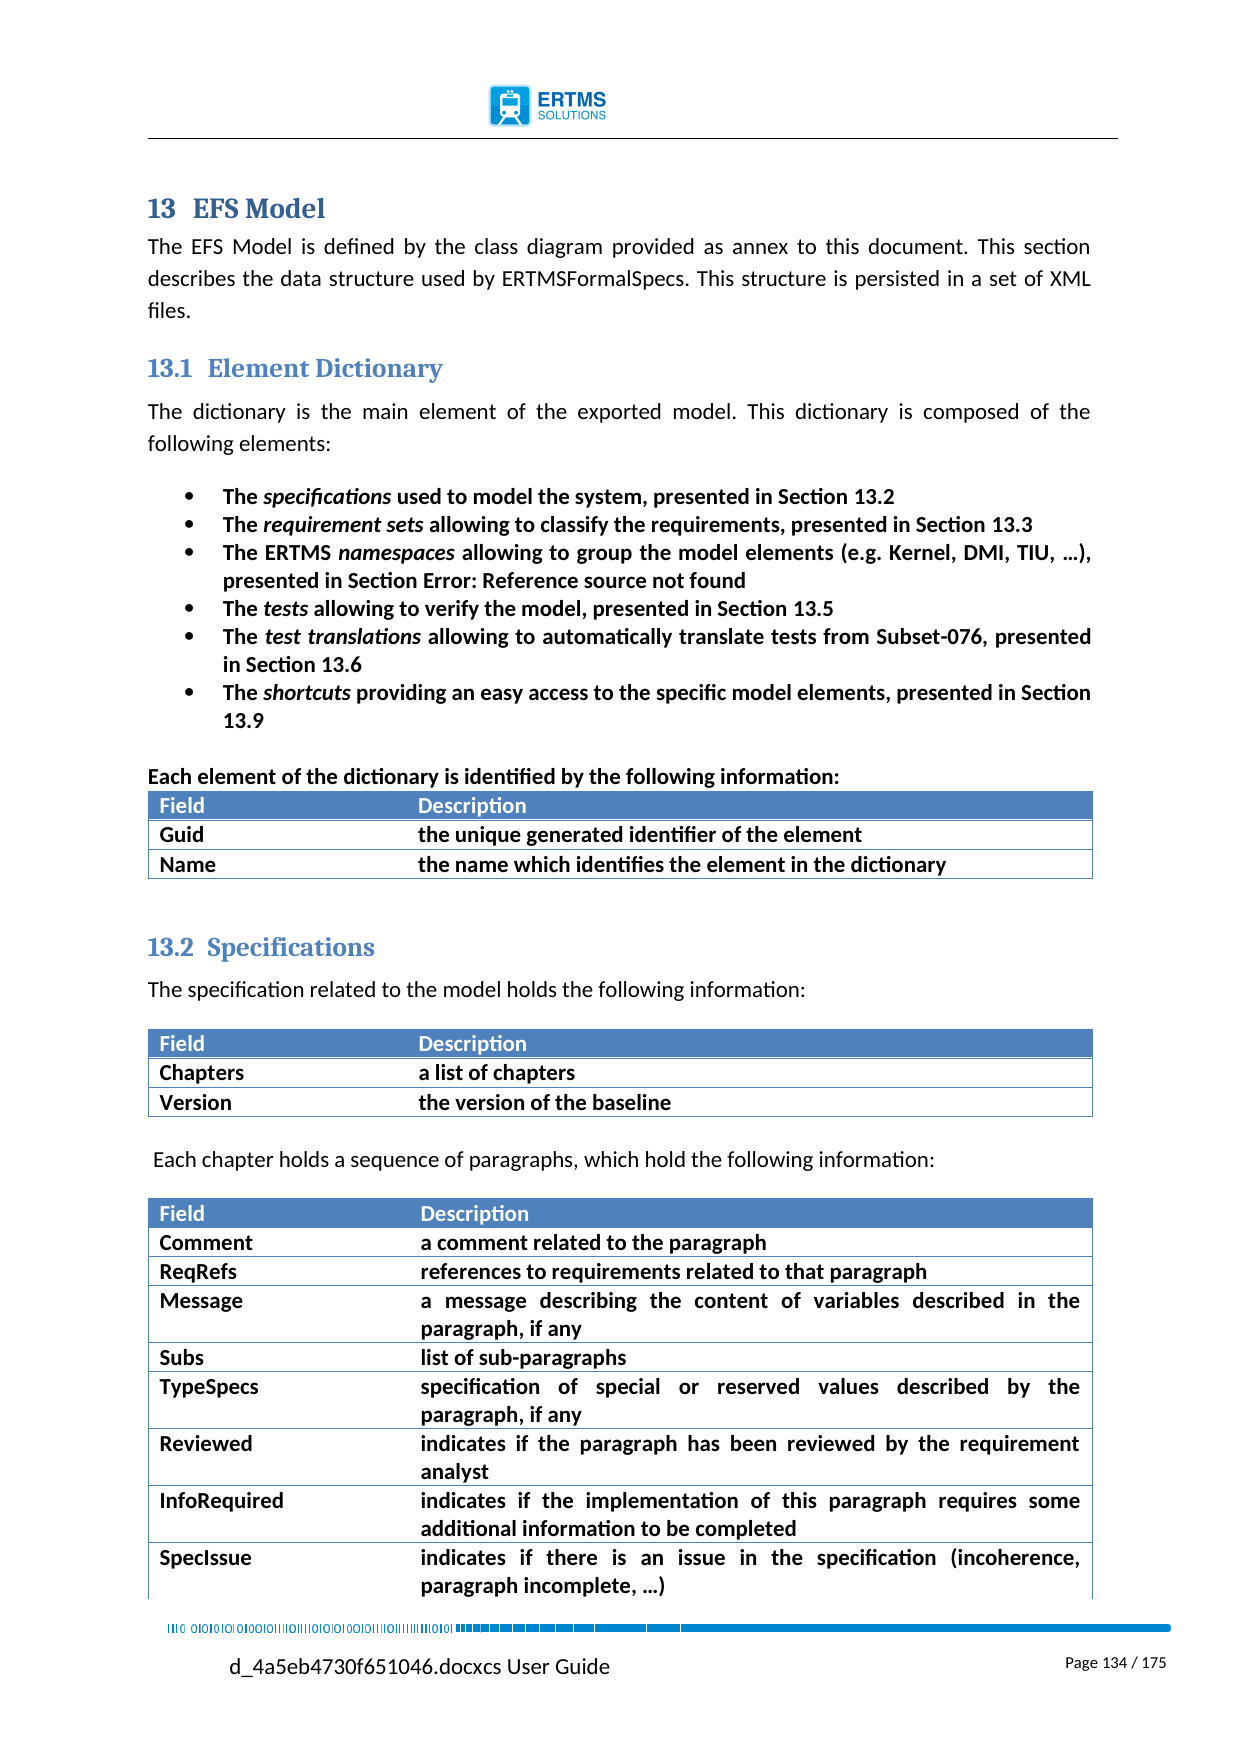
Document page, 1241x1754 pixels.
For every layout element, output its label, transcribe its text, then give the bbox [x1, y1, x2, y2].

text The dictionary is the main element of the exported model. This dictionary is composed of the following elements: [148, 397, 1093, 457]
table_cell Version [149, 1088, 407, 1116]
table_cell a message describing the content of variables described in the paragraph, if any [409, 1286, 1092, 1342]
table_cell Name [149, 850, 407, 878]
table_cell references to requirements related to that paragraph [409, 1257, 1092, 1285]
table_header Description [407, 1030, 1092, 1057]
list The ERTMS namespaces allowing to group the model elements (e.g. Kernel, DMI, TIU, …), presented in Section 0 [185, 538, 1093, 594]
text The EFS Model is defined by the class diagram provided as annex to this document. This section describes the data structure used by ERTMSFormalSpecs. This structure is persisted in a set of XML files. [148, 232, 1093, 324]
table_cell the name which identifies the element in the dictionary [407, 850, 1092, 878]
table_cell a list of chapters [407, 1059, 1092, 1087]
list The requirement sets allowing to classify the requirements, presented in Section 13.3 [185, 510, 1093, 538]
table_cell Message [149, 1286, 409, 1342]
list The tests allowing to verify the model, presented in Section 13.5 [185, 594, 1093, 622]
table_cell TypeSpecs [149, 1372, 409, 1428]
picture [167, 1624, 1171, 1633]
text The specification related to the model holds the following information: [148, 975, 1093, 1003]
subtitle Specifications [148, 932, 1093, 963]
table_cell specification of special or reserved values described by the paragraph, if any [409, 1372, 1092, 1428]
table_cell indicates if the implementation of this paragraph requires some additional information to be completed [409, 1486, 1092, 1542]
table_cell indicates if there is an issue in the specification (incoherence, paragraph incomplete, …) [409, 1543, 1092, 1599]
table_cell SpecIssue [149, 1543, 409, 1599]
table_cell Comment [149, 1228, 409, 1256]
list Each element of the dictionary is identified by the following information: [148, 762, 1093, 791]
subtitle Element Dictionary [148, 353, 1093, 384]
table_header Description [409, 1199, 1092, 1227]
table_header Field [149, 792, 407, 819]
subtitle EFS Model [148, 192, 1093, 226]
table_cell Chapters [149, 1059, 407, 1087]
list The test translations allowing to automatically translate tests from Subset-076, presented in Section 13.6 [185, 622, 1093, 678]
picture [477, 73, 617, 138]
table_cell Guid [149, 821, 407, 849]
table_cell list of sub-paragraphs [409, 1343, 1092, 1371]
table_cell Subs [149, 1343, 409, 1371]
text Each chapter holds a sequence of paragraphs, which hold the following information: [148, 1145, 1093, 1173]
table_header Description [407, 792, 1092, 819]
table_cell the unique generated identifier of the element [407, 821, 1092, 849]
list The shortcuts providing an easy access to the specific model elements, presented in Section 13.9 [185, 678, 1093, 734]
table_header Field [149, 1199, 409, 1227]
list The specifications used to model the system, presented in Section 13.2 [185, 482, 1093, 510]
table_cell the version of the baseline [407, 1088, 1092, 1116]
table_header Field [149, 1030, 407, 1057]
table_cell InfoRequired [149, 1486, 409, 1542]
table_cell indicates if the paragraph has been reviewed by the requirement analyst [409, 1429, 1092, 1485]
table_cell Reviewed [149, 1429, 409, 1485]
table_cell a comment related to the paragraph [409, 1228, 1092, 1256]
table_cell ReqRefs [149, 1257, 409, 1285]
